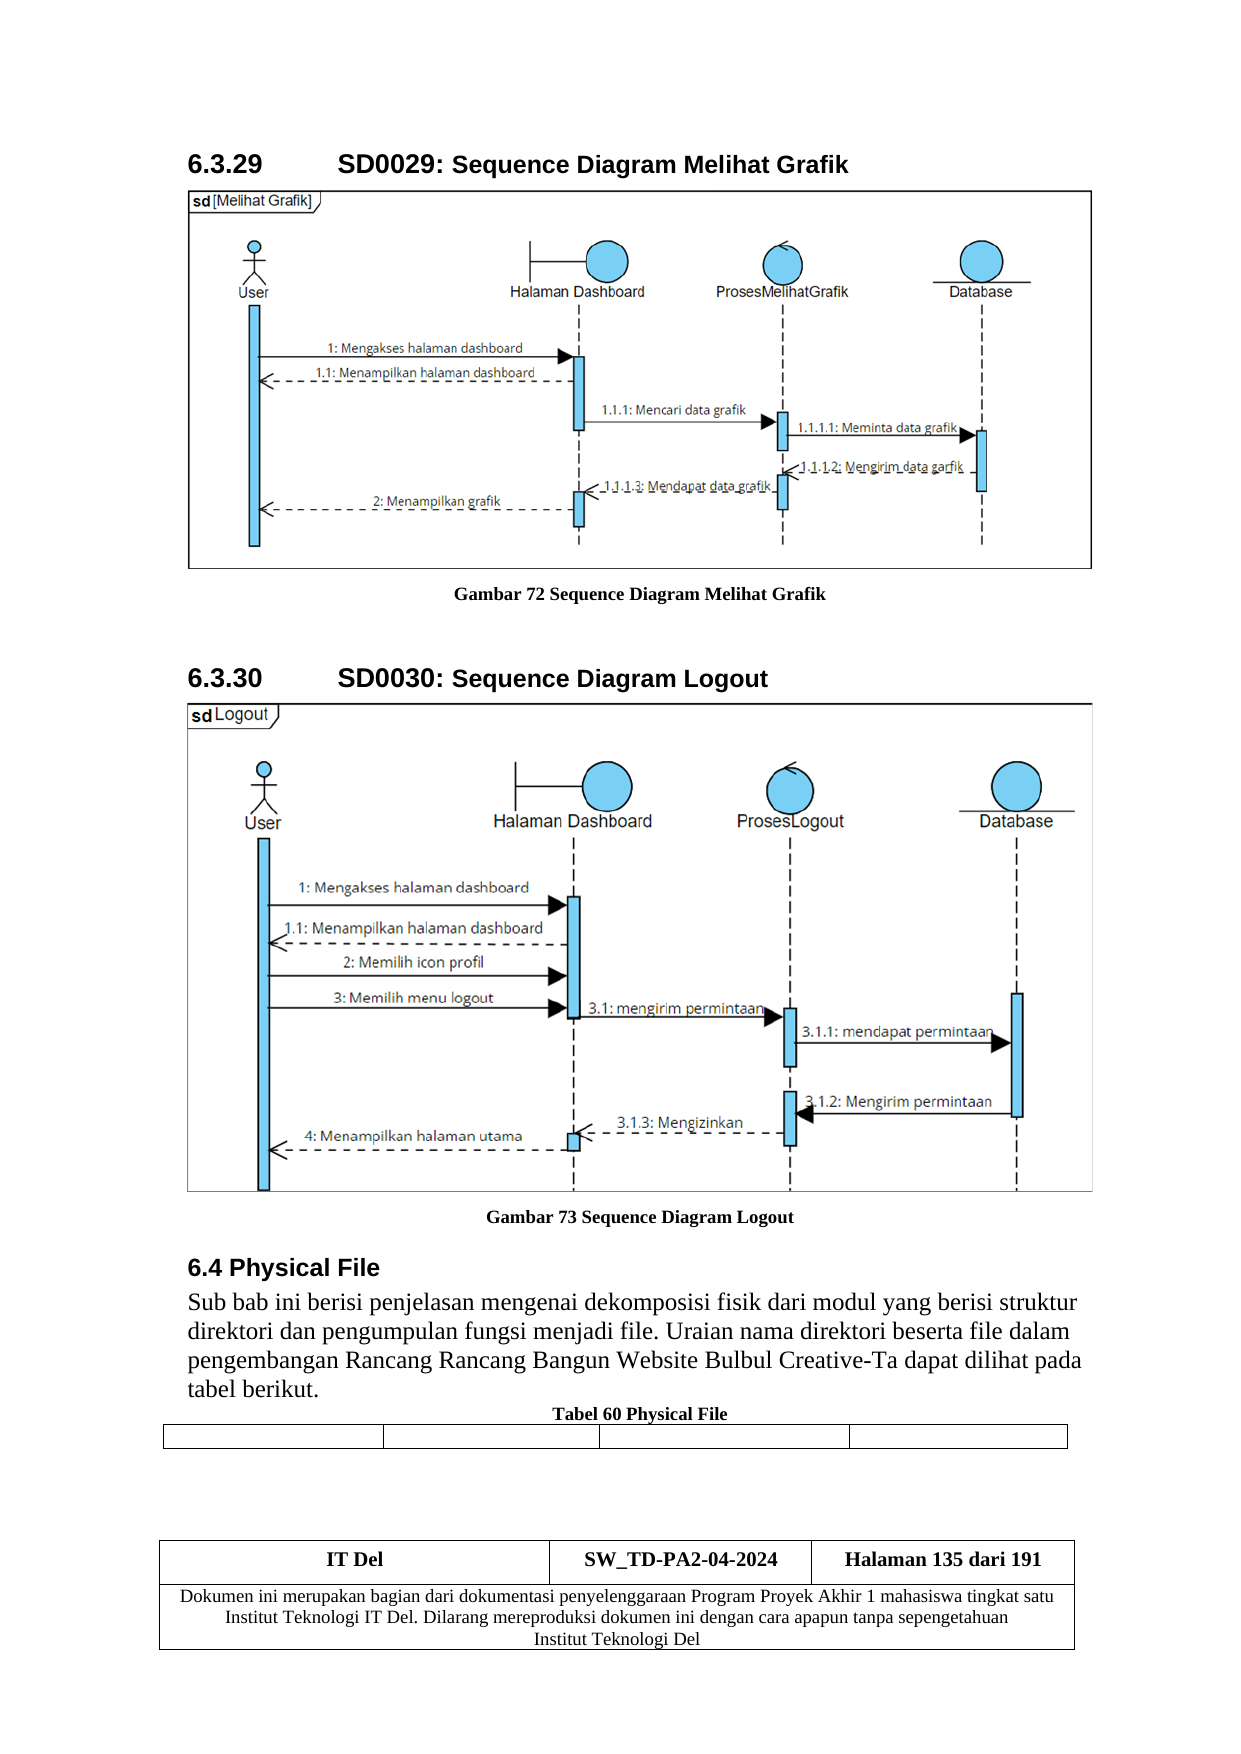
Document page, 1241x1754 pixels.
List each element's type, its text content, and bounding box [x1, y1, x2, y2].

text Gambar 73 Sequence Diagram Logout [187, 1206, 1092, 1227]
text Sub bab ini berisi penjelasan mengenai dekomposisi fisik dari modul yang berisi struktur direktori dan pengumpulan fungsi menjadi file. Uraian nama direktori beserta file dalam pengembangan Rancang Rancang Bangun Website Bulbul Creative-Ta dapat dilihat pada tabel berikut. [187, 1287, 1092, 1402]
subtitle 6.4 Physical File [187, 1252, 1092, 1281]
picture [187, 702, 1093, 1192]
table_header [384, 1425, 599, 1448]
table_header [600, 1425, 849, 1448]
subtitle 6.3.29 SD0029: Sequence Diagram Melihat Grafik [187, 148, 1092, 179]
picture [187, 187, 1093, 569]
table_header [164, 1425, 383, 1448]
subtitle 6.3.30 SD0030: Sequence Diagram Logout [187, 662, 1092, 694]
text Gambar 72 Sequence Diagram Melihat Grafik [187, 583, 1092, 604]
text Tabel 60 Physical File [187, 1402, 1092, 1424]
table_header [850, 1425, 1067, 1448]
